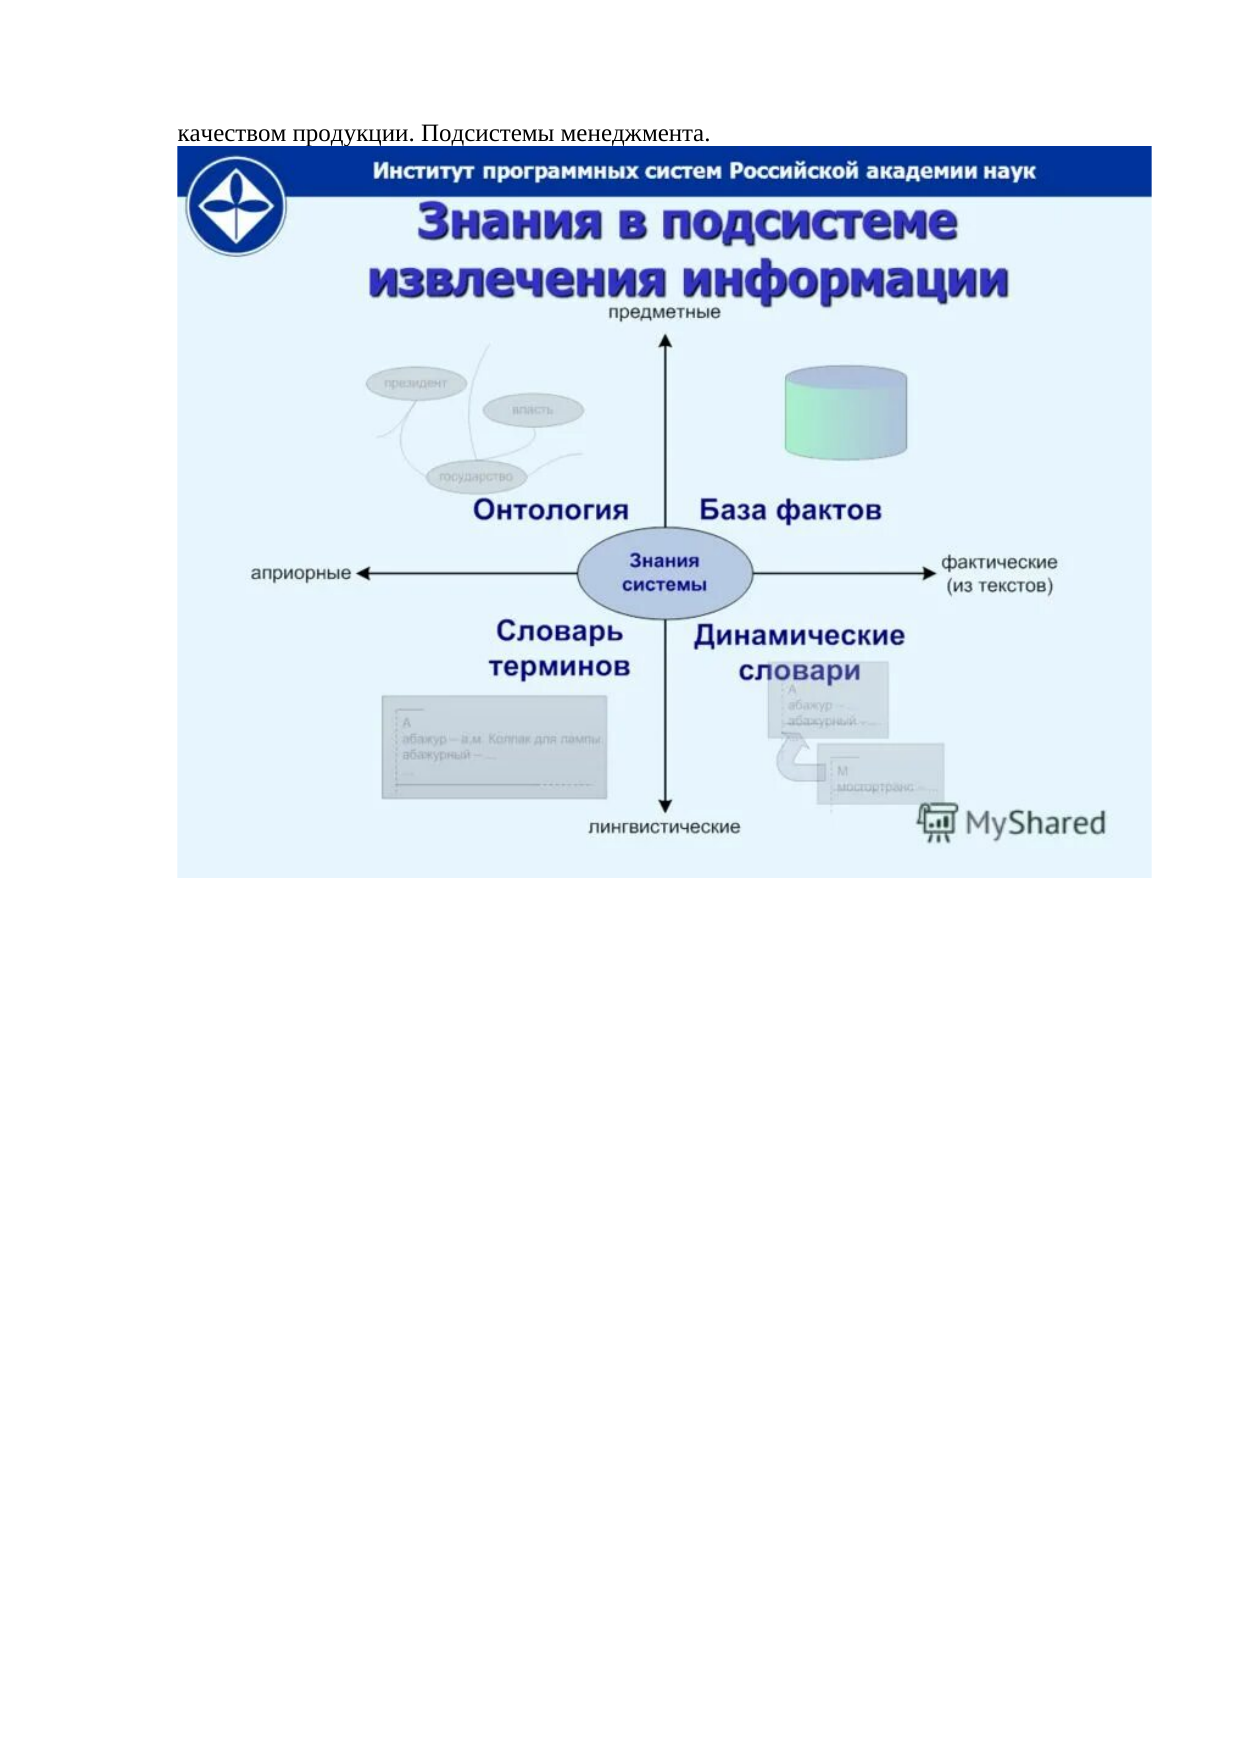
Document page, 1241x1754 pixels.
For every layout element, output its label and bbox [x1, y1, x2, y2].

text [177, 118, 1152, 146]
picture [177, 146, 1152, 878]
